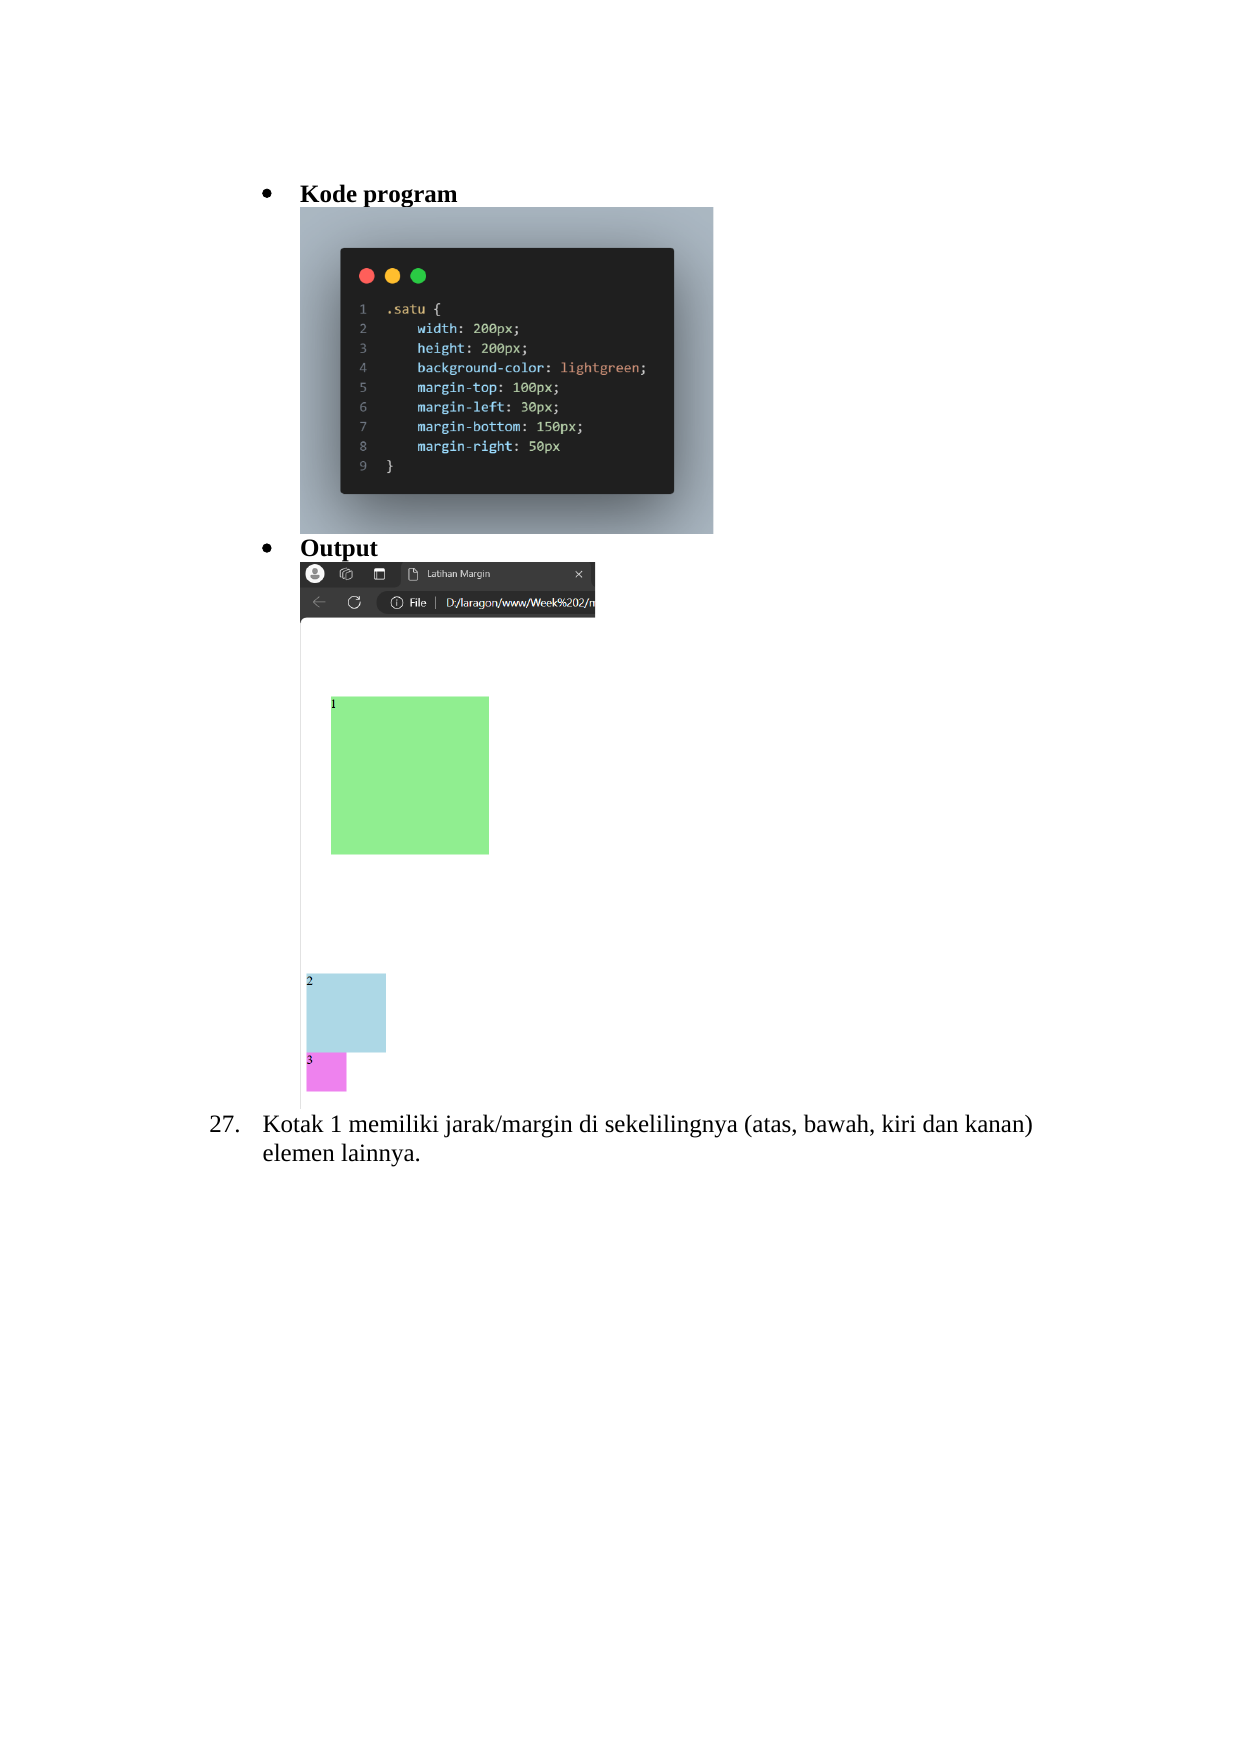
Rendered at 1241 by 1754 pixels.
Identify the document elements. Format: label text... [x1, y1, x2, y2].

picture [300, 562, 596, 1109]
picture [300, 207, 714, 534]
list Output [262, 533, 1090, 562]
list Kode program [262, 179, 1090, 207]
list Kotak 1 memiliki jarak/margin di sekelilingnya (atas, bawah, kiri dan kanan) elemen lainnya. [209, 1109, 1090, 1167]
